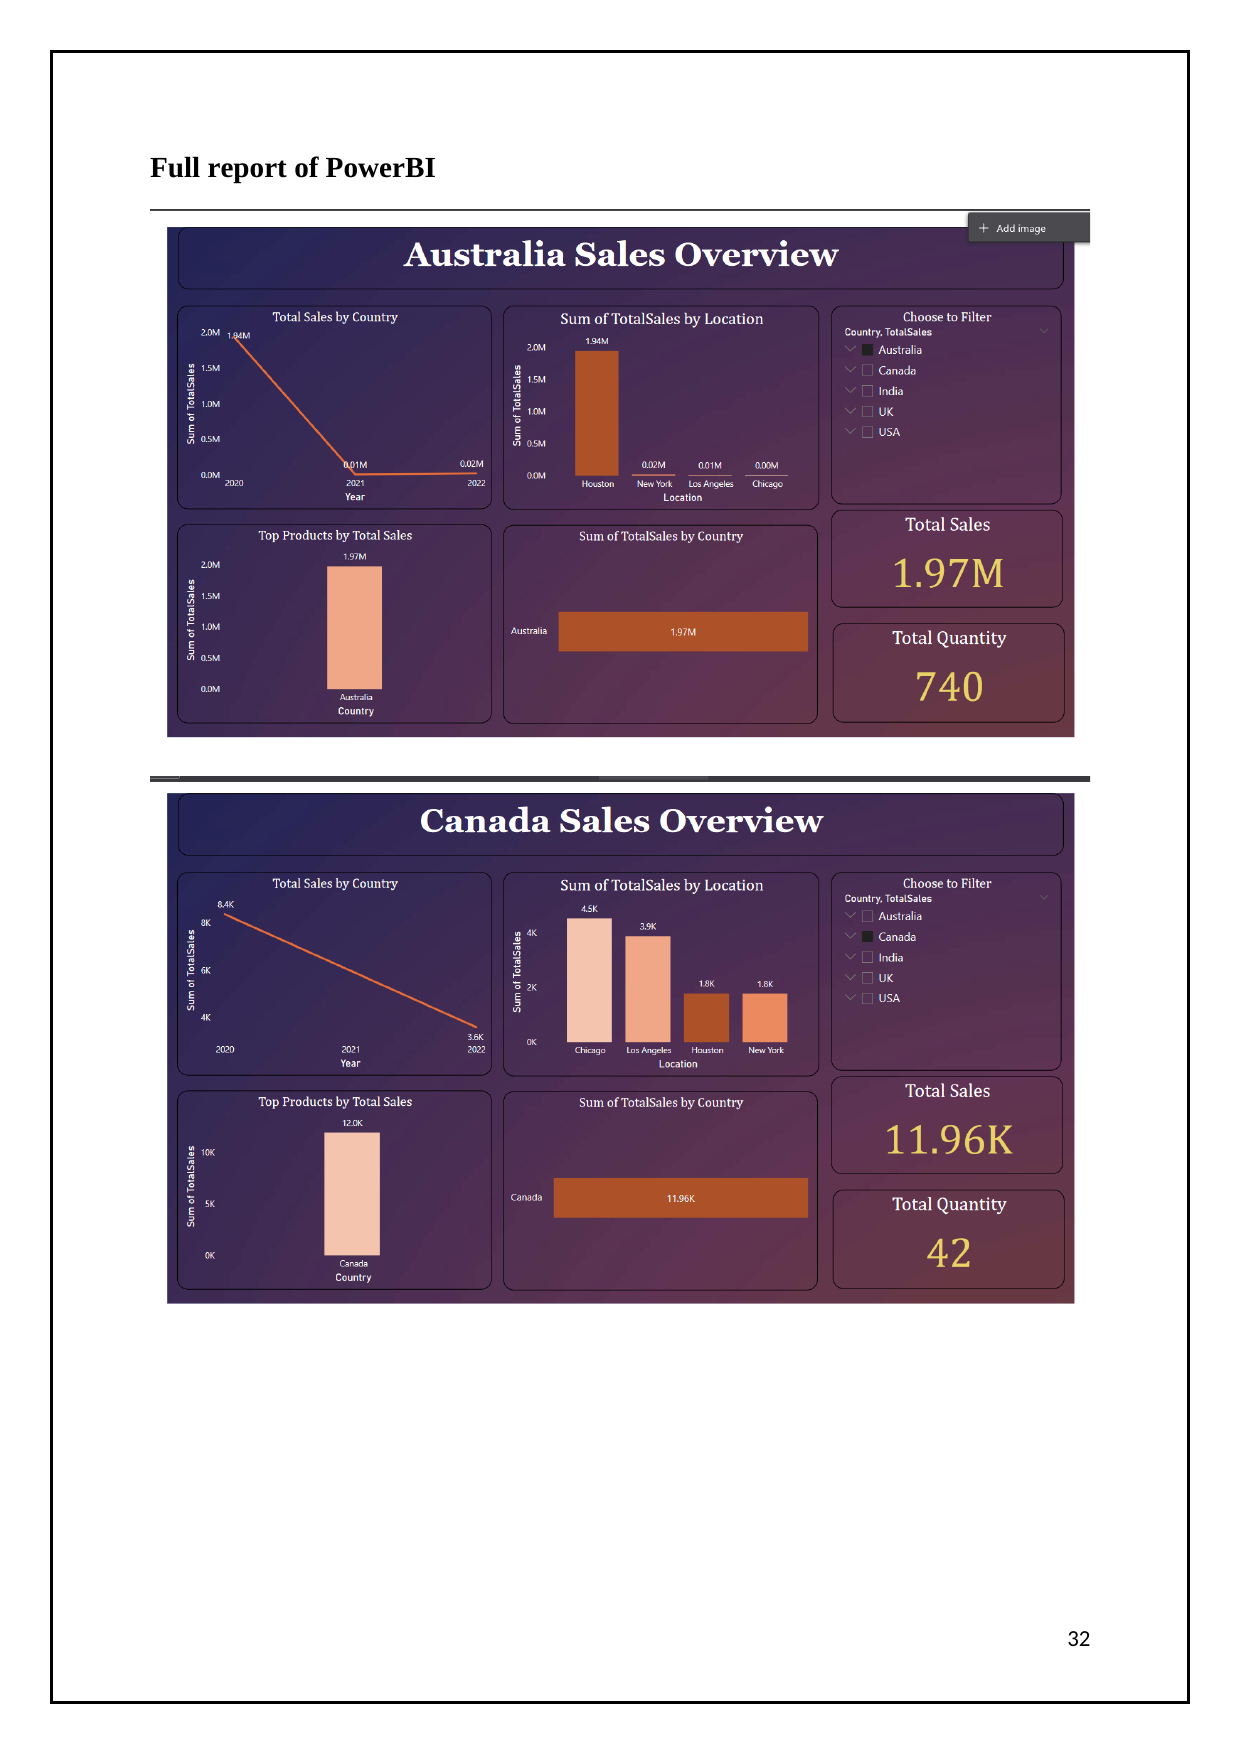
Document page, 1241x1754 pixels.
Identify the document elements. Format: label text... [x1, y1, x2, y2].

text Full report of PowerBI [150, 150, 1090, 183]
picture [150, 776, 1091, 1319]
picture [150, 209, 1091, 752]
